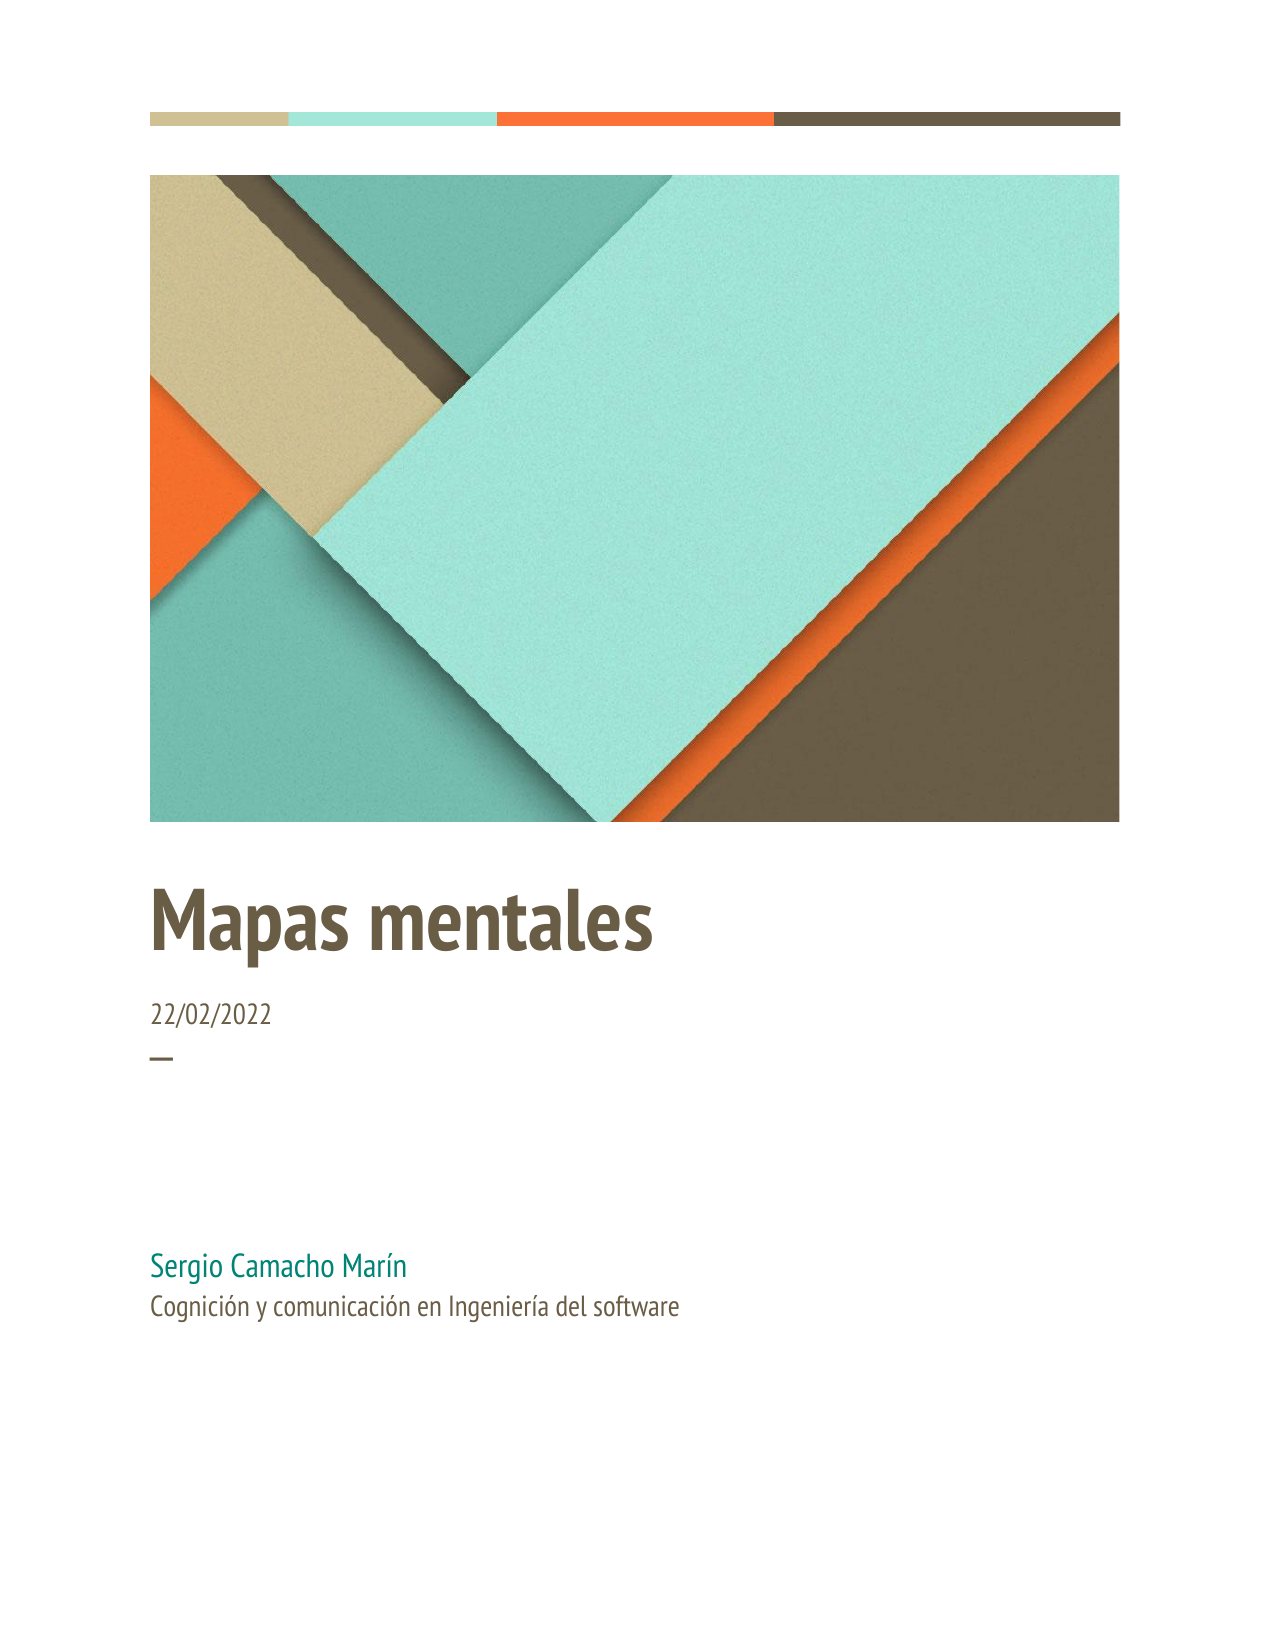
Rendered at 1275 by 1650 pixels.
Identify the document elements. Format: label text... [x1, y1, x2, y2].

picture [150, 112, 1121, 126]
text Sergio Camacho Marín [150, 1244, 1125, 1287]
title Mapas mentales [150, 861, 1125, 974]
subtitle 22/02/2022 [150, 995, 1125, 1033]
text ─ [150, 1033, 1125, 1084]
picture [150, 175, 1120, 822]
text Cognición y comunicación en Ingeniería del software [150, 1287, 1125, 1325]
